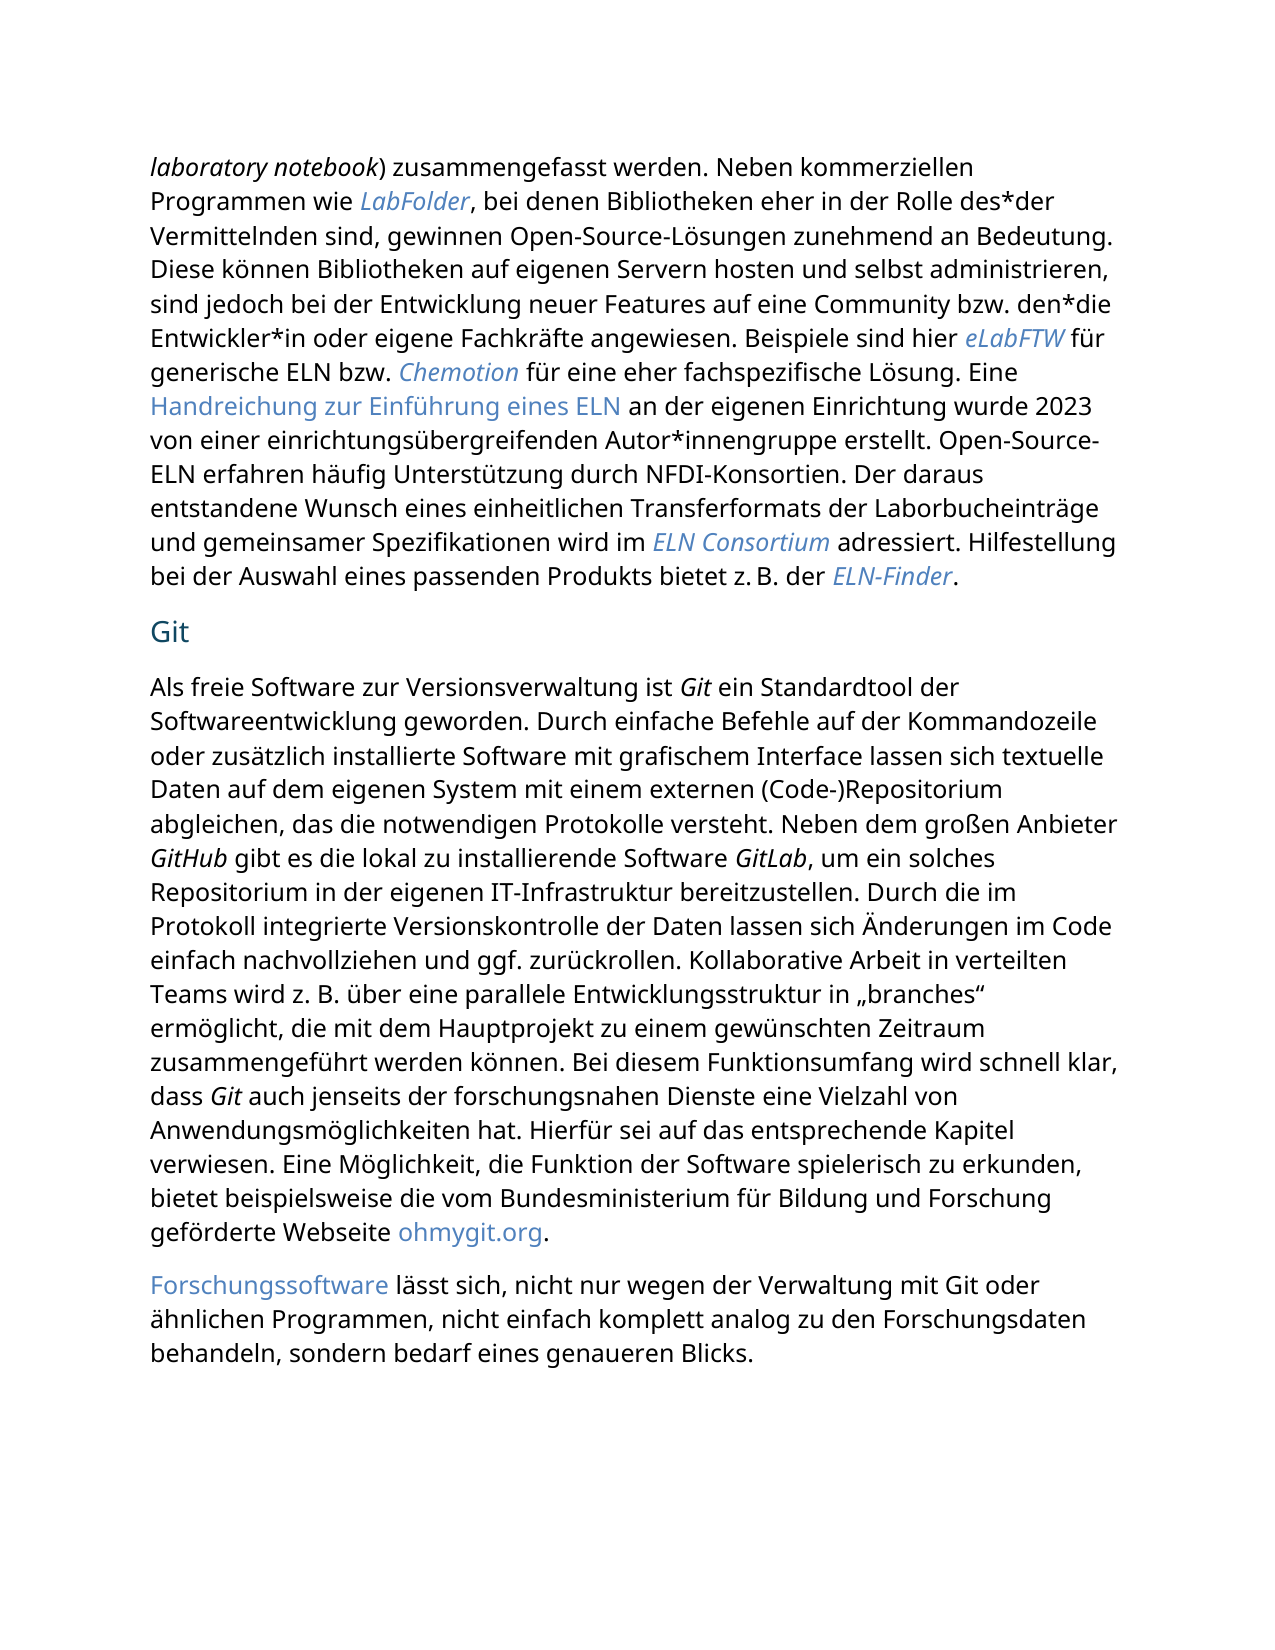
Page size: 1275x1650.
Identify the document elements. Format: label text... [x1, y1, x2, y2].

subtitle Git [150, 612, 1125, 651]
text Forschungssoftware lässt sich, nicht nur wegen der Verwaltung mit Git oder ähnlichen Programmen, nicht einfach komplett analog zu den Forschungsdaten behandeln, sondern bedarf eines genaueren Blicks. [150, 1268, 1125, 1370]
text Als freie Software zur Versionsverwaltung ist Git ein Standardtool der Softwareentwicklung geworden. Durch einfache Befehle auf der Kommandozeile oder zusätzlich installierte Software mit grafischem Interface lassen sich textuelle Daten auf dem eigenen System mit einem externen (Code-)Repositorium abgleichen, das die notwendigen Protokolle versteht. Neben dem großen Anbieter GitHub gibt es die lokal zu installierende Software GitLab, um ein solches Repositorium in der eigenen IT-Infrastruktur bereitzustellen. Durch die im Protokoll integrierte Versionskontrolle der Daten lassen sich Änderungen im Code einfach nachvollziehen und ggf. zurückrollen. Kollaborative Arbeit in verteilten Teams wird z. B. über eine parallele Entwicklungsstruktur in „branches“ ermöglicht, die mit dem Hauptprojekt zu einem gewünschten Zeitraum zusammengeführt werden können. Bei diesem Funktionsumfang wird schnell klar, dass Git auch jenseits der forschungsnahen Dienste eine Vielzahl von Anwendungsmöglichkeiten hat. Hierfür sei auf das entsprechende Kapitel verwiesen. Eine Möglichkeit, die Funktion der Software spielerisch zu erkunden, bietet beispielsweise die vom Bundesministerium für Bildung und Forschung geförderte Webseite ohmygit.org. [150, 670, 1125, 1249]
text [150, 150, 1125, 593]
